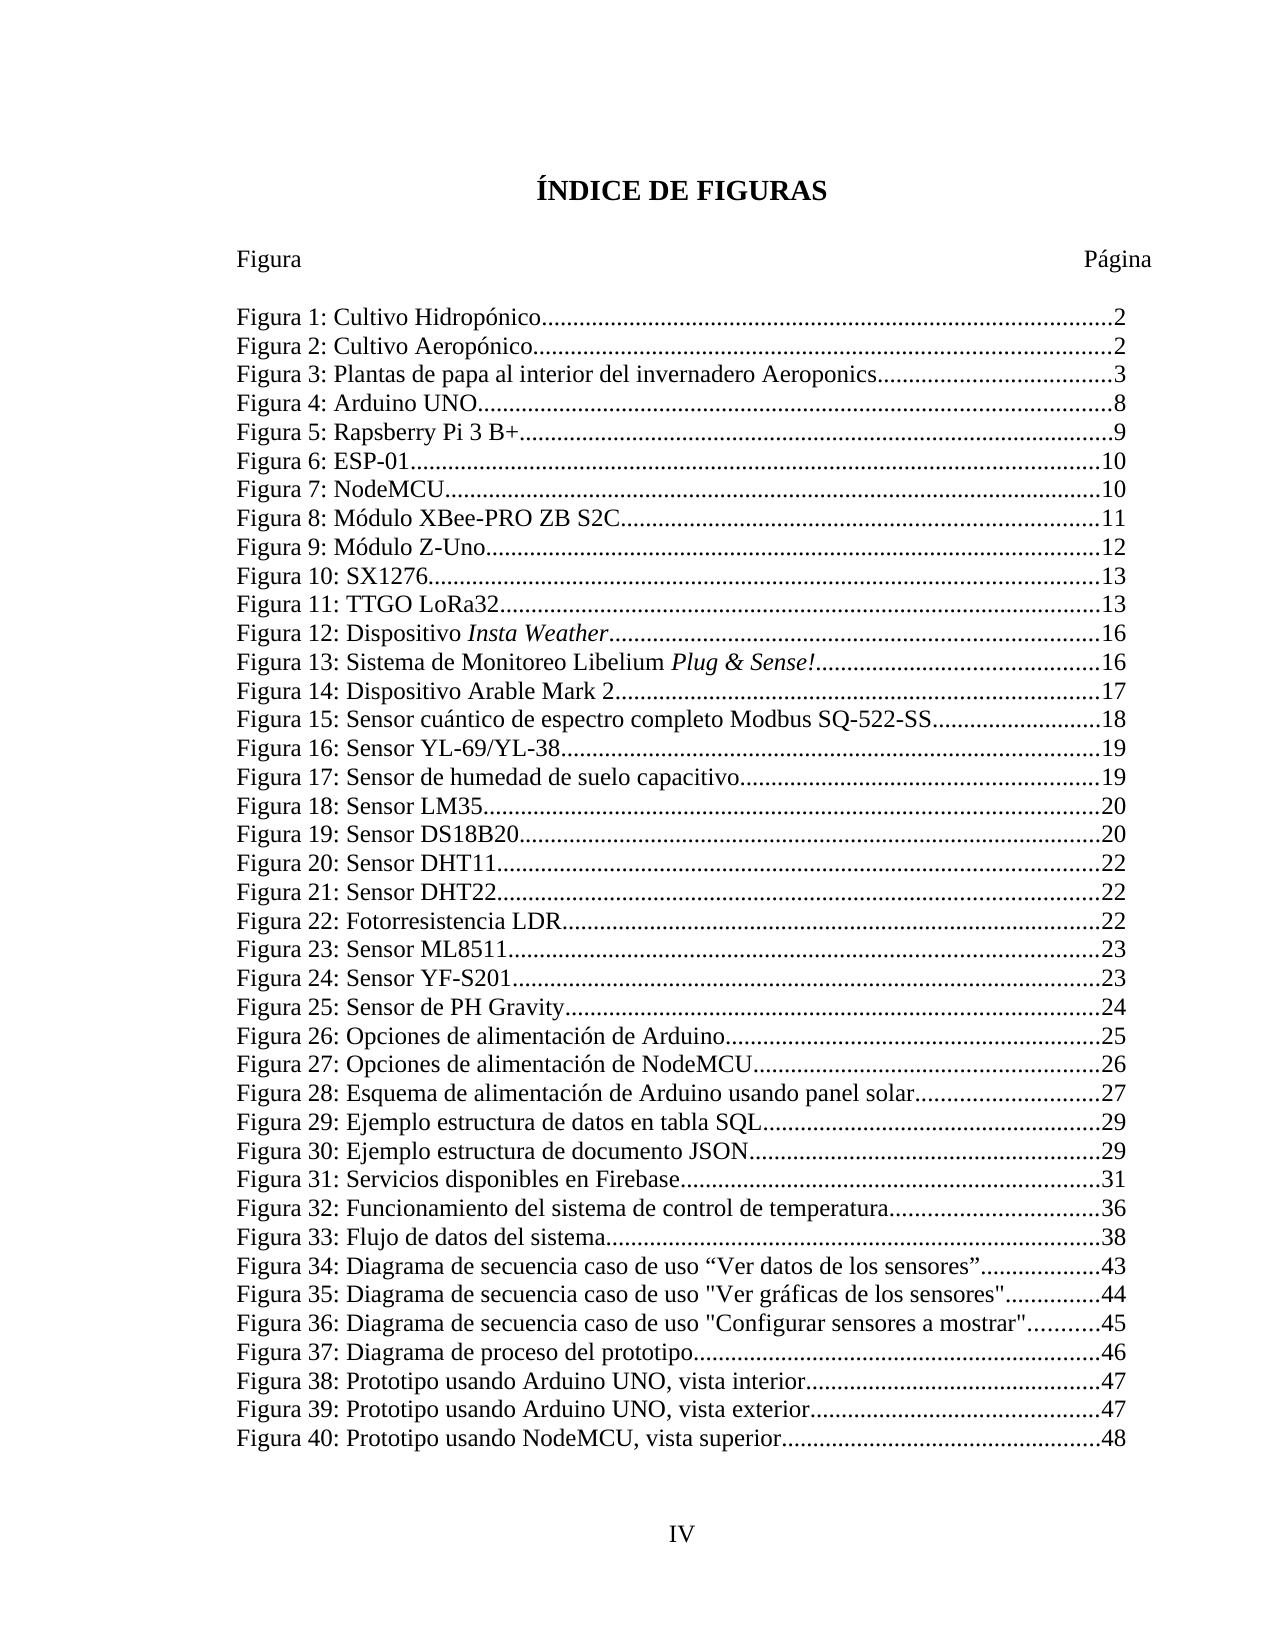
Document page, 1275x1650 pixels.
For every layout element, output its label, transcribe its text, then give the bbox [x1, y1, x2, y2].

text Figura 6: ESP-01 10 [236, 446, 1127, 474]
text Figura 18: Sensor LM35 20 [236, 791, 1127, 819]
text Figura 13: Sistema de Monitoreo Libelium Plug & Sense! 16 [236, 647, 1127, 676]
text Figura 32: Funcionamiento del sistema de control de temperatura 36 [236, 1193, 1127, 1222]
text Figura 27: Opciones de alimentación de NodeMCU 26 [236, 1049, 1127, 1078]
text Figura 16: Sensor YL-69/YL-38 19 [236, 733, 1127, 762]
text Figura 30: Ejemplo estructura de documento JSON 29 [236, 1136, 1127, 1164]
text Figura 24: Sensor YF-S201 23 [236, 963, 1127, 992]
text Figura 21: Sensor DHT22 22 [236, 877, 1127, 906]
text Figura 22: Fotorresistencia LDR 22 [236, 906, 1127, 934]
text Figura 38: Prototipo usando Arduino UNO, vista interior 47 [236, 1366, 1127, 1394]
text Figura 7: NodeMCU 10 [236, 474, 1127, 503]
text Figura 20: Sensor DHT11 22 [236, 848, 1127, 877]
text Figura 26: Opciones de alimentación de Arduino 25 [236, 1021, 1127, 1049]
text Figura DDS DDDDDDDDDSF Página [236, 244, 1127, 273]
text Figura 5: Rapsberry Pi 3 B+ 9 [236, 417, 1127, 446]
text Figura 37: Diagrama de proceso del prototipo 46 [236, 1337, 1127, 1366]
text Figura 9: Módulo Z-Uno 12 [236, 532, 1127, 561]
text Figura 15: Sensor cuántico de espectro completo Modbus SQ-522-SS 18 [236, 704, 1127, 733]
text Figura 10: SX1276 13 [236, 561, 1127, 589]
text Figura 3: Plantas de papa al interior del invernadero Aeroponics 3 [236, 359, 1127, 388]
text Figura 28: Esquema de alimentación de Arduino usando panel solar 27 [236, 1078, 1127, 1107]
text Figura 31: Servicios disponibles en Firebase 31 [236, 1164, 1127, 1193]
text Figura 2: Cultivo Aeropónico 2 [236, 331, 1127, 359]
text Figura 14: Dispositivo Arable Mark 2 17 [236, 676, 1127, 704]
text Figura 34: Diagrama de secuencia caso de uso “Ver datos de los sensores” 43 [236, 1251, 1127, 1279]
text Figura 17: Sensor de humedad de suelo capacitivo 19 [236, 762, 1127, 791]
text Figura 19: Sensor DS18B20. 20 [236, 819, 1127, 848]
text Figura 23: Sensor ML8511 23 [236, 934, 1127, 963]
text Figura 39: Prototipo usando Arduino UNO, vista exterior 47 [236, 1394, 1127, 1423]
text Figura 40: Prototipo usando NodeMCU, vista superior 48 [236, 1423, 1127, 1452]
text Figura 11: TTGO LoRa32 13 [236, 589, 1127, 618]
text Figura 35: Diagrama de secuencia caso de uso "Ver gráficas de los sensores" 44 [236, 1279, 1127, 1308]
text Figura 8: Módulo XBee-PRO ZB S2C 11 [236, 503, 1127, 532]
text Figura 29: Ejemplo estructura de datos en tabla SQL 29 [236, 1107, 1127, 1136]
text ÍNDICE DE FIGURAS [236, 173, 1127, 206]
text Figura 12: Dispositivo Insta Weather 16 [236, 618, 1127, 647]
text Figura 33: Flujo de datos del sistema 38 [236, 1222, 1127, 1251]
text Figura 4: Arduino UNO 8 [236, 388, 1127, 417]
text Figura 36: Diagrama de secuencia caso de uso "Configurar sensores a mostrar" 45 [236, 1308, 1127, 1337]
text Figura 25: Sensor de PH Gravity 24 [236, 992, 1127, 1021]
text Figura 1: Cultivo Hidropónico 2 [236, 302, 1127, 331]
